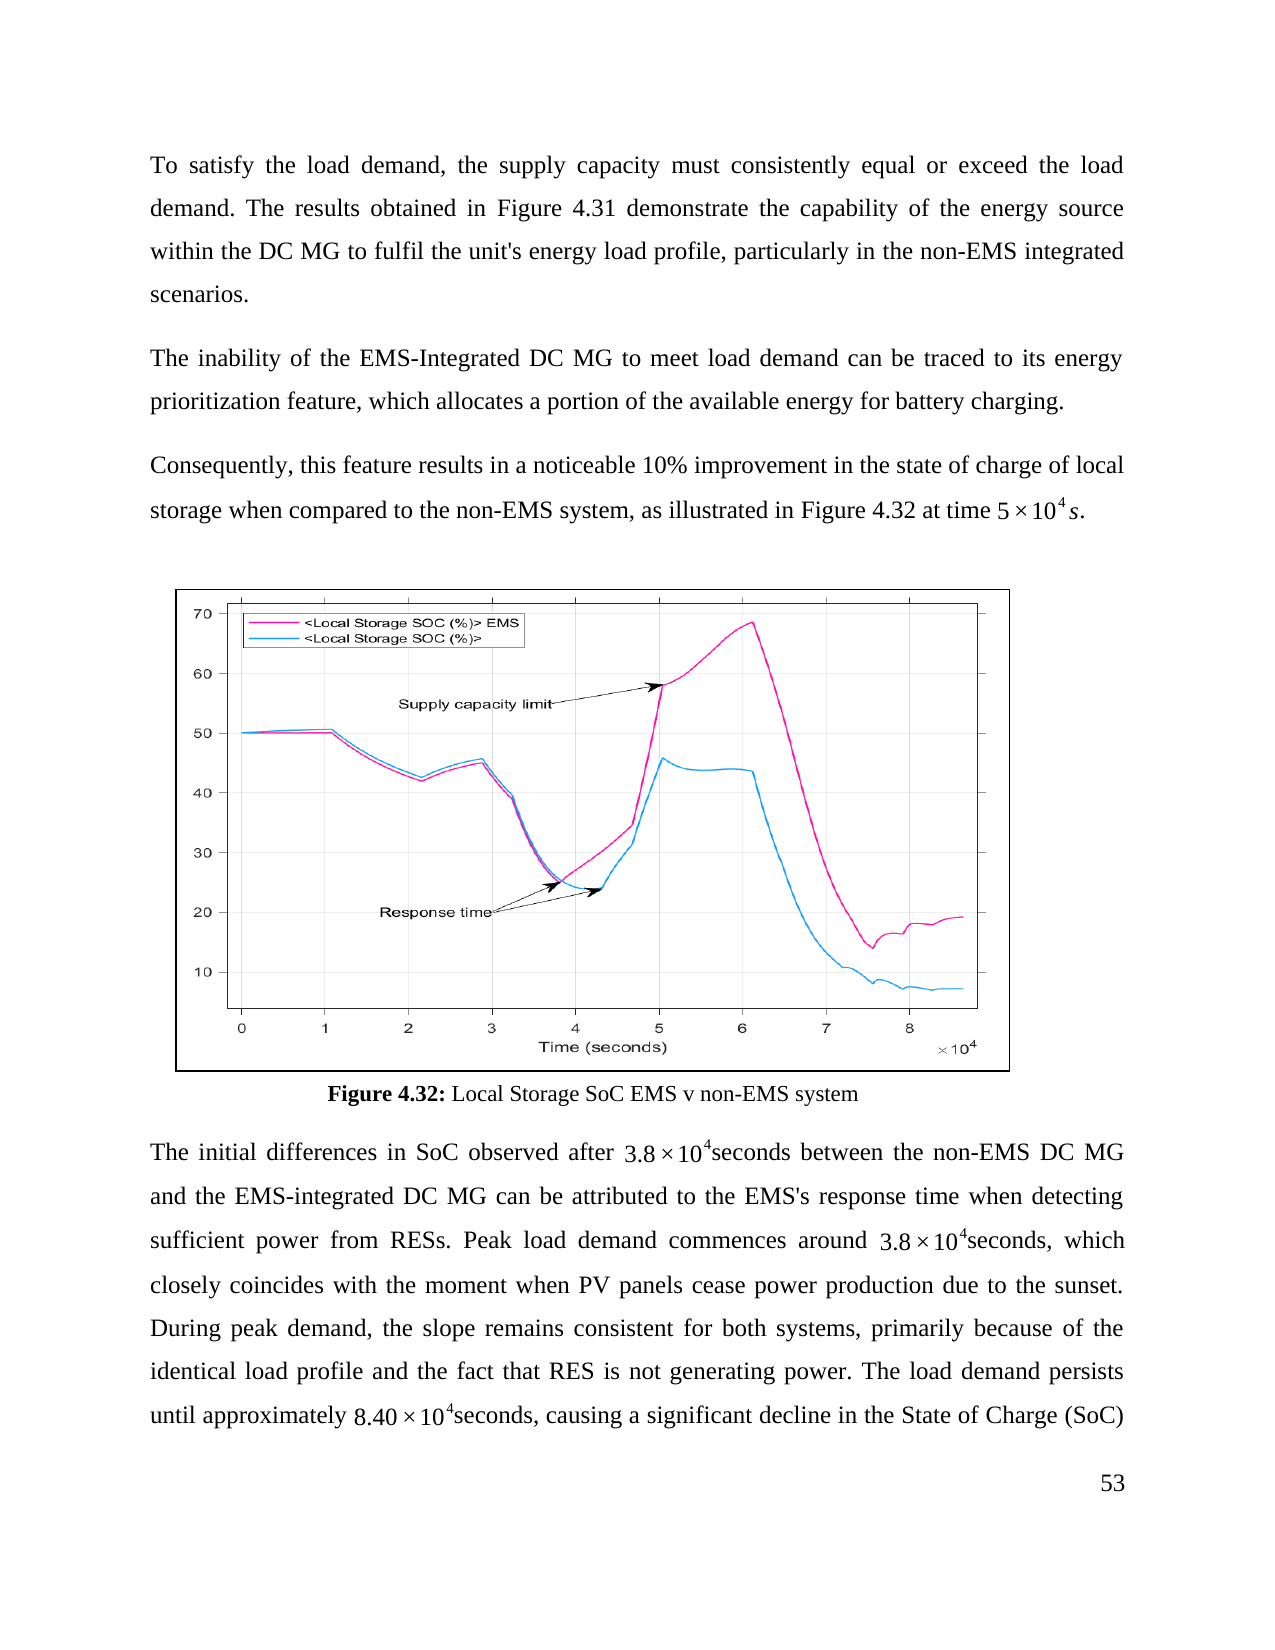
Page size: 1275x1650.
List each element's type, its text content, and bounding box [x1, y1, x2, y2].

text The inability of the EMS-Integrated DC MG to meet load demand can be traced to its energy prioritization feature, which allocates a portion of the available energy for battery charging. [150, 343, 1125, 415]
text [150, 1136, 1125, 1430]
picture [191, 597, 987, 1056]
